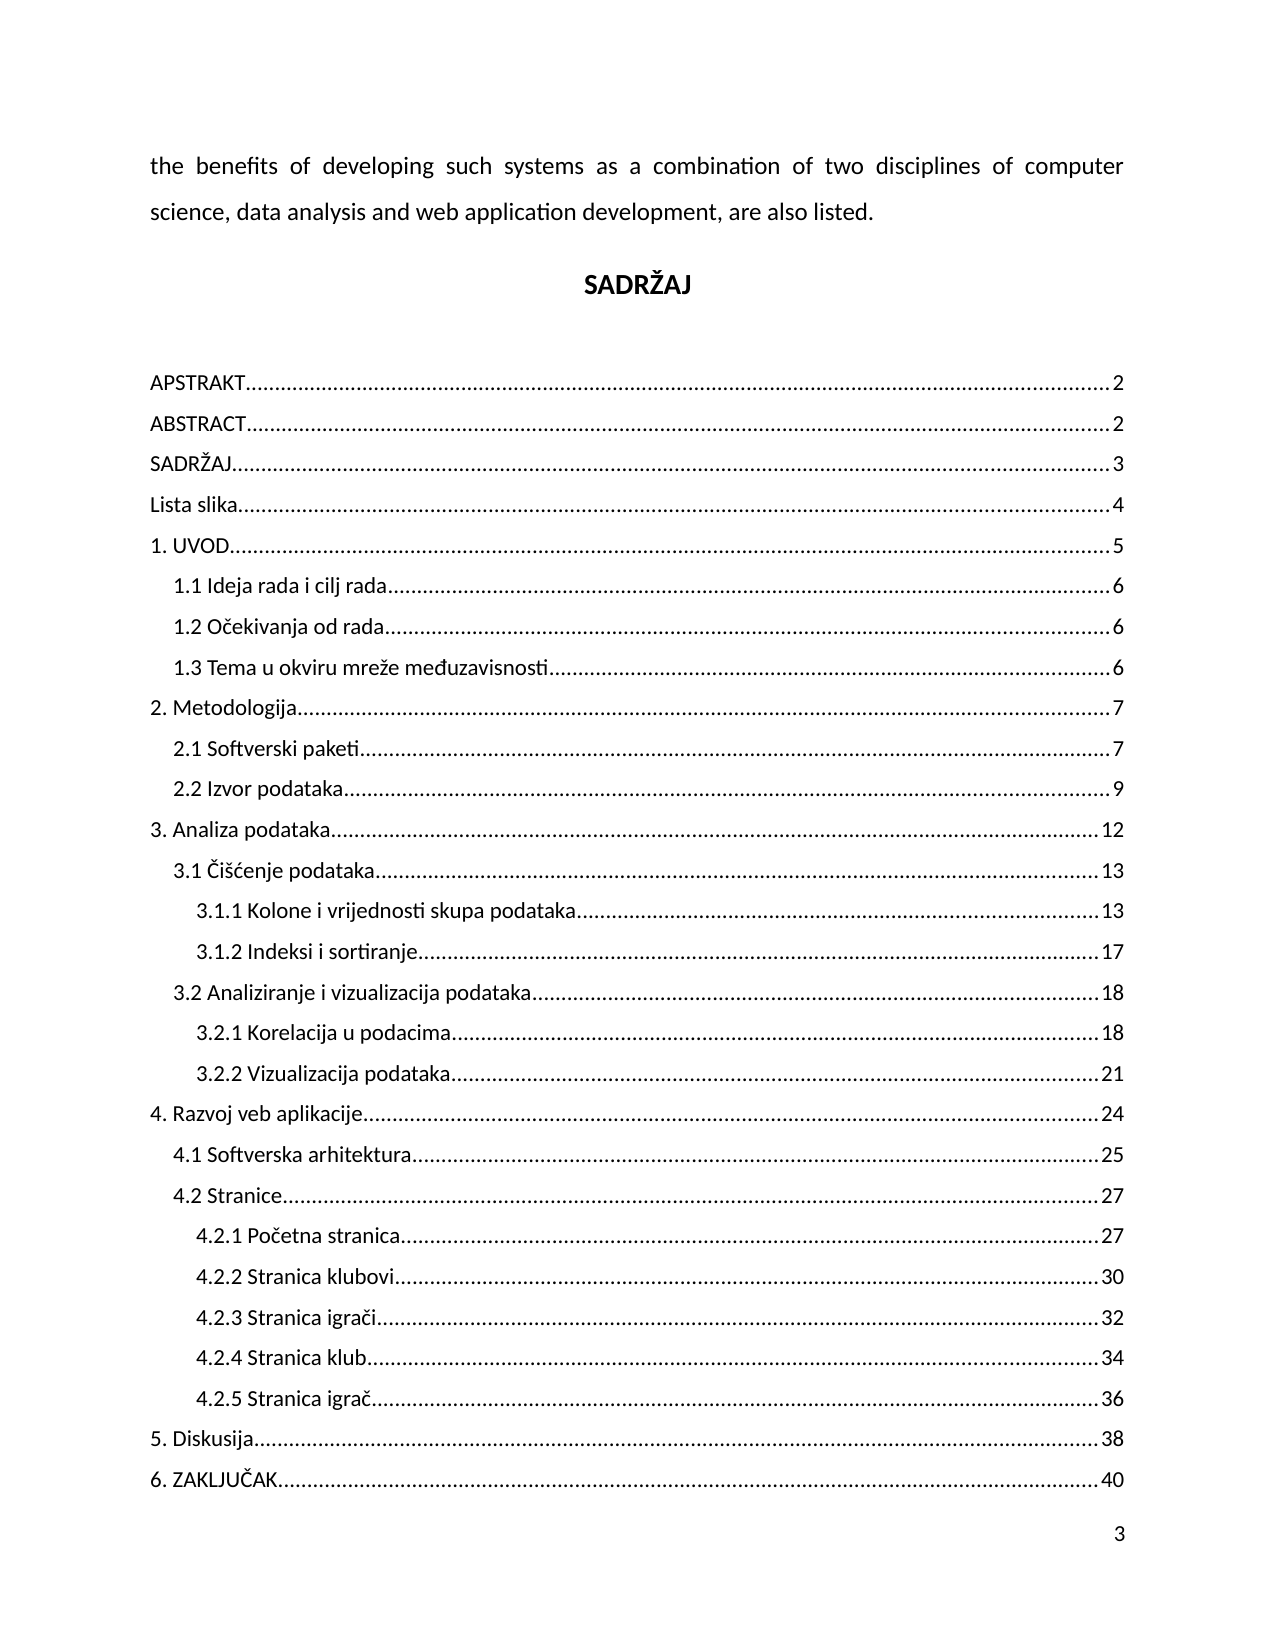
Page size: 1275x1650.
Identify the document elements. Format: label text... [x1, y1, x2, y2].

subtitle SADRŽAJ [150, 266, 1125, 302]
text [150, 150, 1125, 226]
